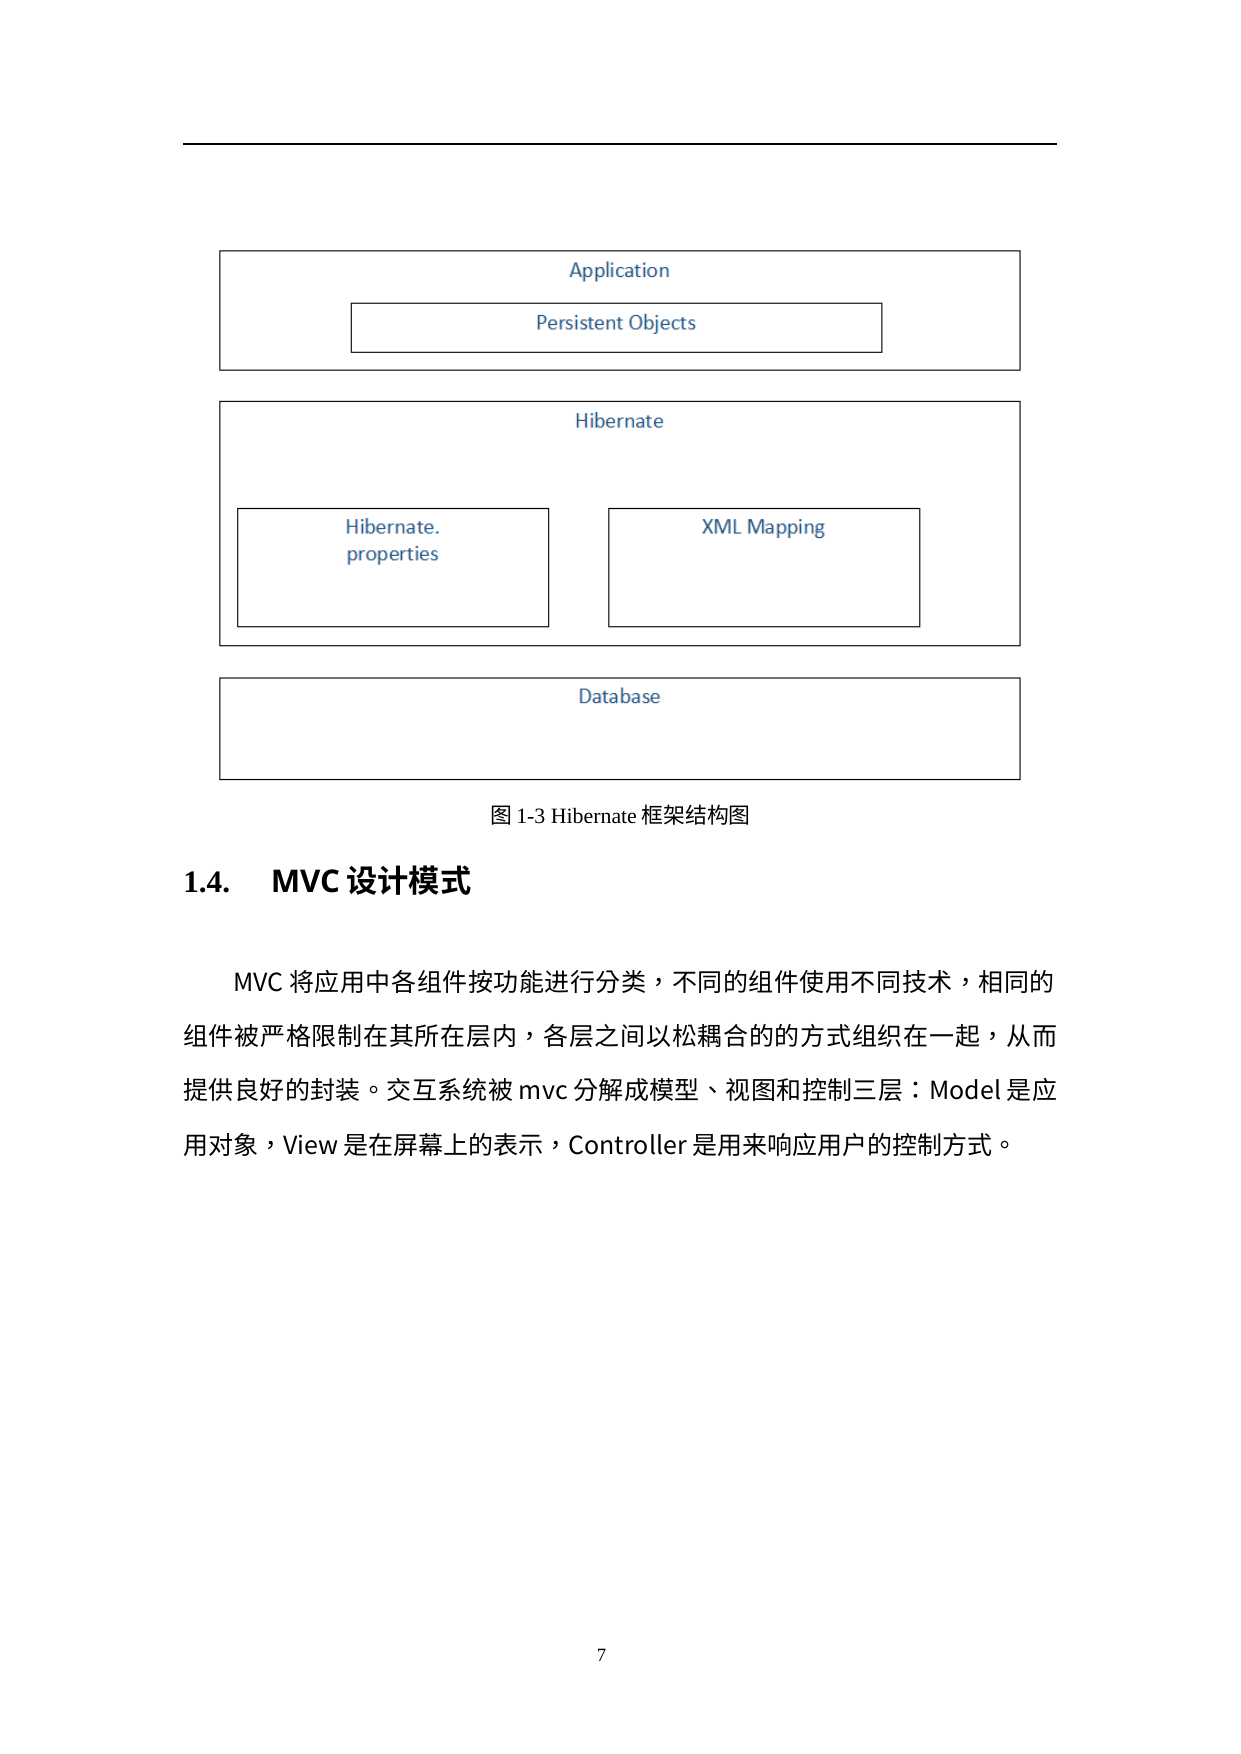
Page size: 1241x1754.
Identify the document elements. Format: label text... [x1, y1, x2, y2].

picture [187, 218, 1053, 798]
text 图1-3 Hibernate框架结构图 [183, 798, 1057, 829]
text MVC将应用中各组件按功能进行分类，不同的组件使用不同技术，相同的组件被严格限制在其所在层内，各层之间以松耦合的的方式组织在一起，从而提供良好的封装。交互系统被mvc分解成模型、视图和控制三层：Model是应用对象，View是在屏幕上的表示，Controller是用来响应用户的控制方式。 [183, 962, 1057, 1161]
subtitle MVC设计模式 [183, 856, 1057, 902]
